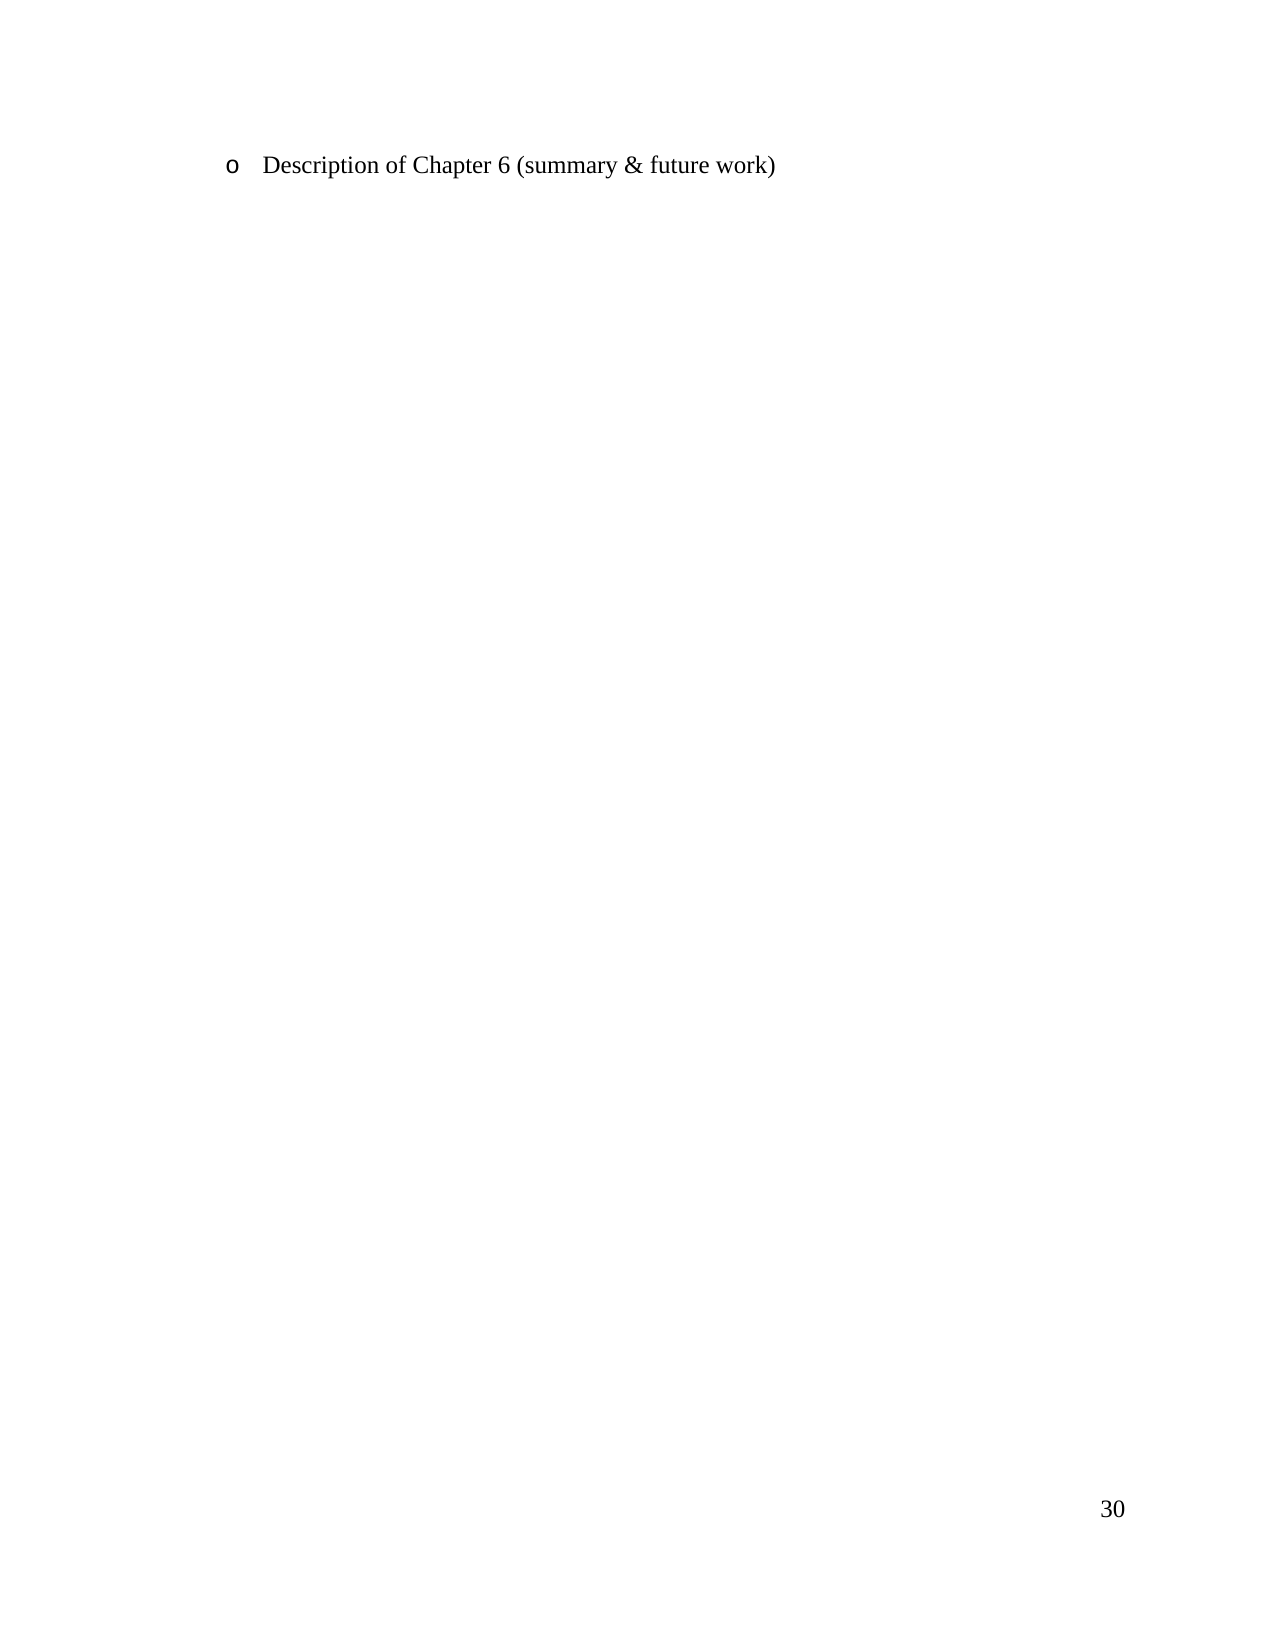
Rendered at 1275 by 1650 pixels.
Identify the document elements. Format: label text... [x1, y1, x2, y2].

list Description of Chapter 6 (summary & future work) [225, 150, 1125, 181]
